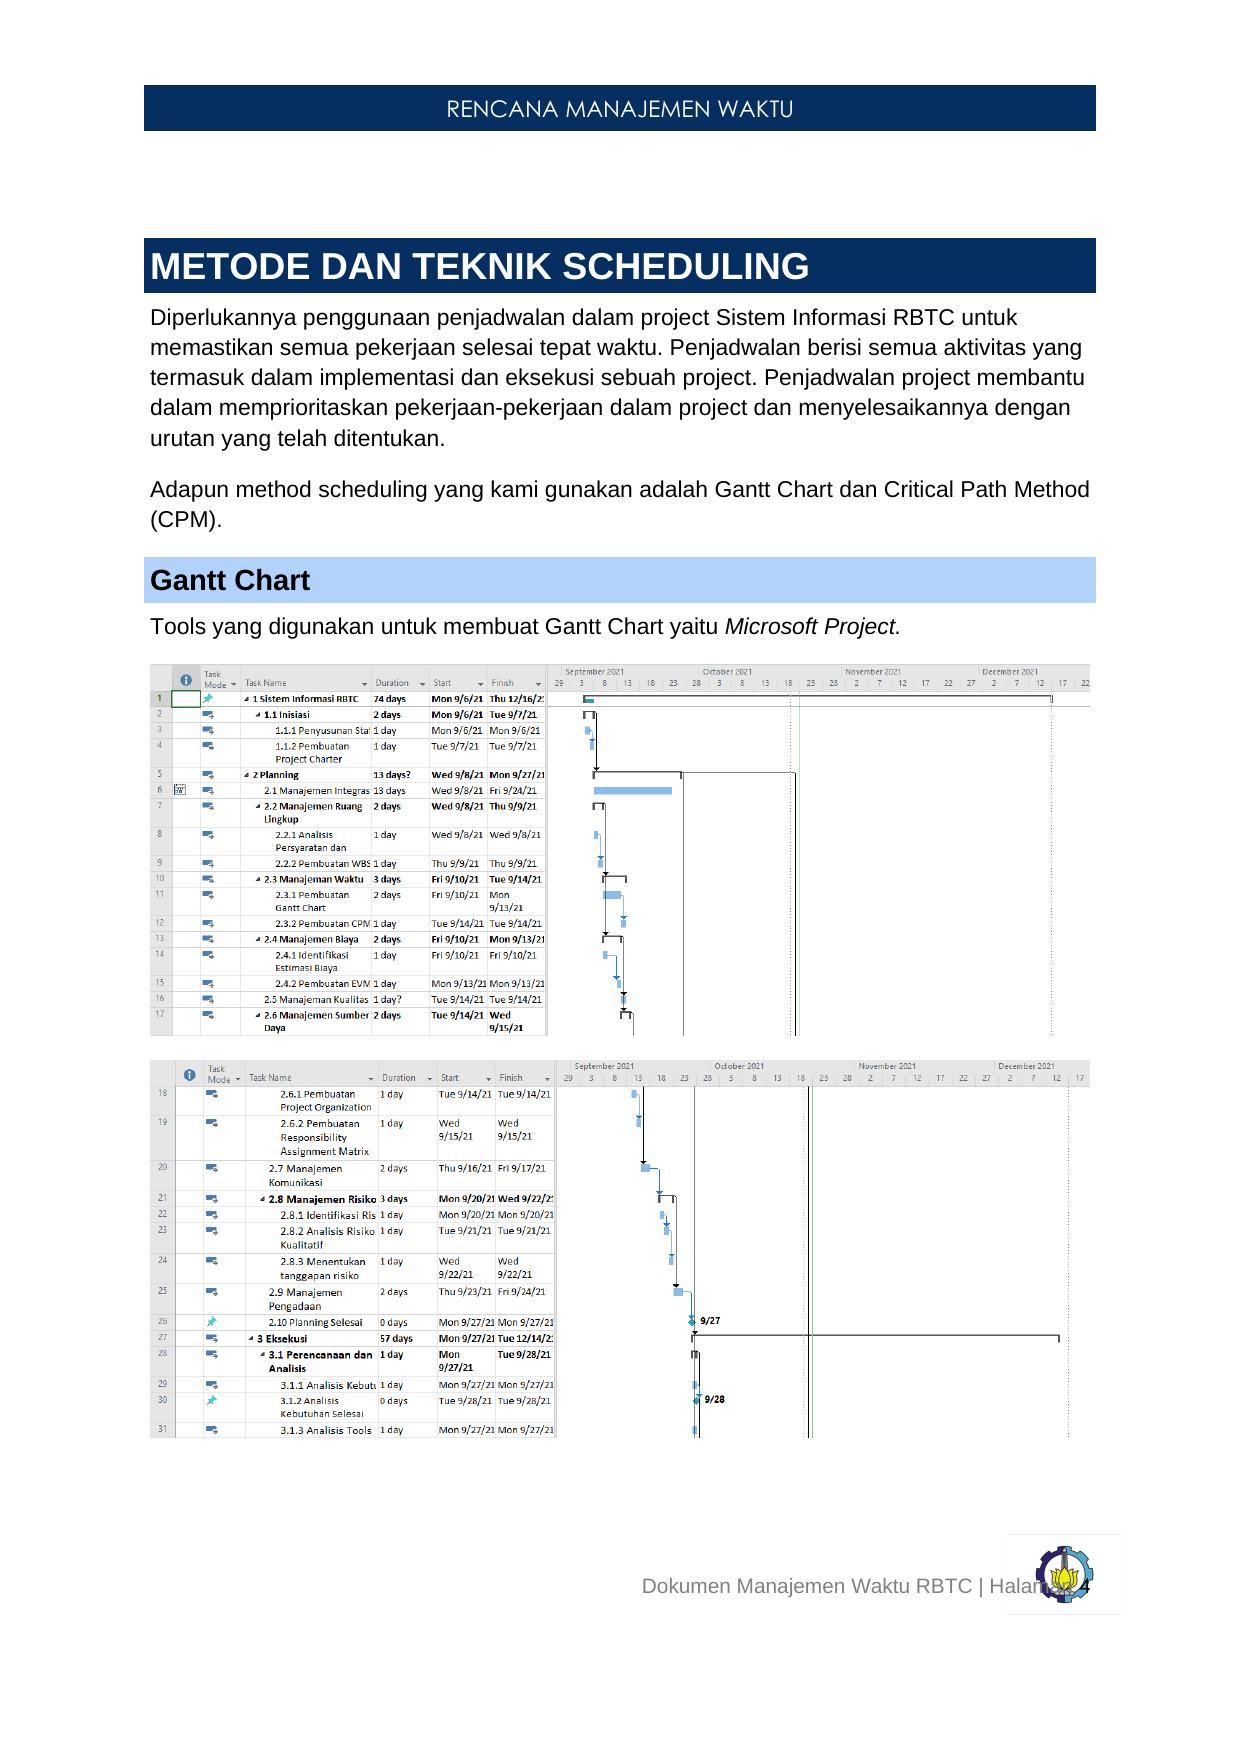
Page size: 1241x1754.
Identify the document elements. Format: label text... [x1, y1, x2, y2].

picture [150, 1060, 1091, 1438]
subtitle METODE DAN TEKNIK SCHEDULING [150, 244, 1090, 287]
picture [1007, 1534, 1122, 1615]
text Diperlukannya penggunaan penjadwalan dalam project Sistem Informasi RBTC untuk memastikan semua pekerjaan selesai tepat waktu. Penjadwalan berisi semua aktivitas yang termasuk dalam implementasi dan eksekusi sebuah project. Penjadwalan project membantu dalam memprioritaskan pekerjaan-pekerjaan dalam project dan menyelesaikannya dengan urutan yang telah ditentukan. [150, 304, 1090, 451]
picture [150, 664, 1091, 1036]
subtitle Gantt Chart [150, 563, 1090, 597]
text Tools yang digunakan untuk membuat Gantt Chart yaitu Microsoft Project. [150, 613, 1090, 639]
text Adapun method scheduling yang kami gunakan adalah Gantt Chart dan Critical Path Method (CPM). [150, 476, 1090, 532]
